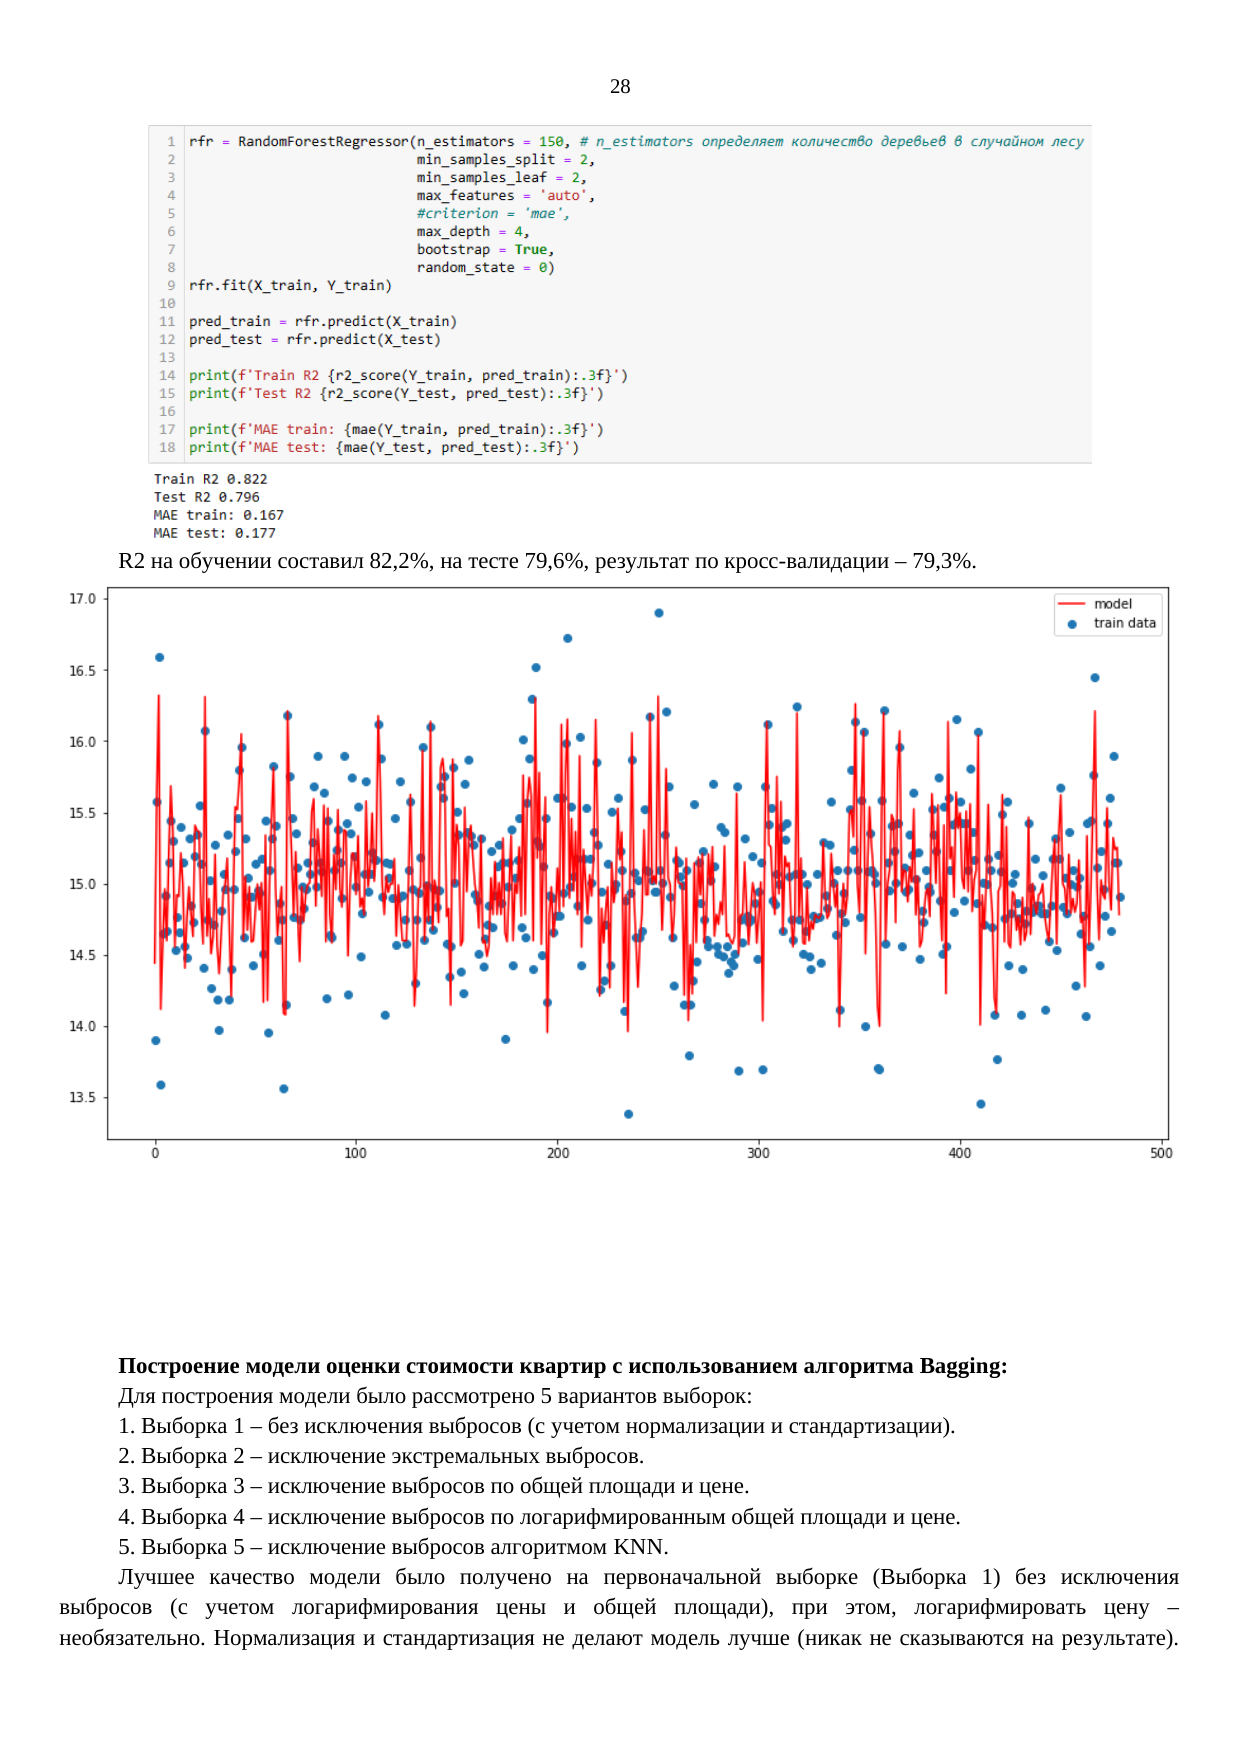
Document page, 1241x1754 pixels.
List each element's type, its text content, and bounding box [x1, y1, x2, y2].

text 5. Выборка 5 – исключение выбросов алгоритмом KNN. [59, 1533, 1181, 1559]
picture [148, 125, 1093, 543]
text Построение модели оценки стоимости квартир с использованием алгоритма Bagging: [59, 1352, 1181, 1378]
text 2. Выборка 2 – исключение экстремальных выбросов. [59, 1442, 1181, 1469]
text R2 на обучении составил 82,2%, на тесте 79,6%, результат по кросс-валидации – 79,3%. [59, 547, 1181, 573]
text 1. Выборка 1 – без исключения выбросов (с учетом нормализации и стандартизации). [59, 1412, 1181, 1438]
text 3. Выборка 3 – исключение выбросов по общей площади и цене. [59, 1472, 1181, 1499]
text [59, 1563, 1181, 1650]
picture [59, 577, 1182, 1167]
text 4. Выборка 4 – исключение выбросов по логарифмированным общей площади и цене. [59, 1503, 1181, 1529]
text Для построения модели было рассмотрено 5 вариантов выборок: [59, 1382, 1181, 1408]
